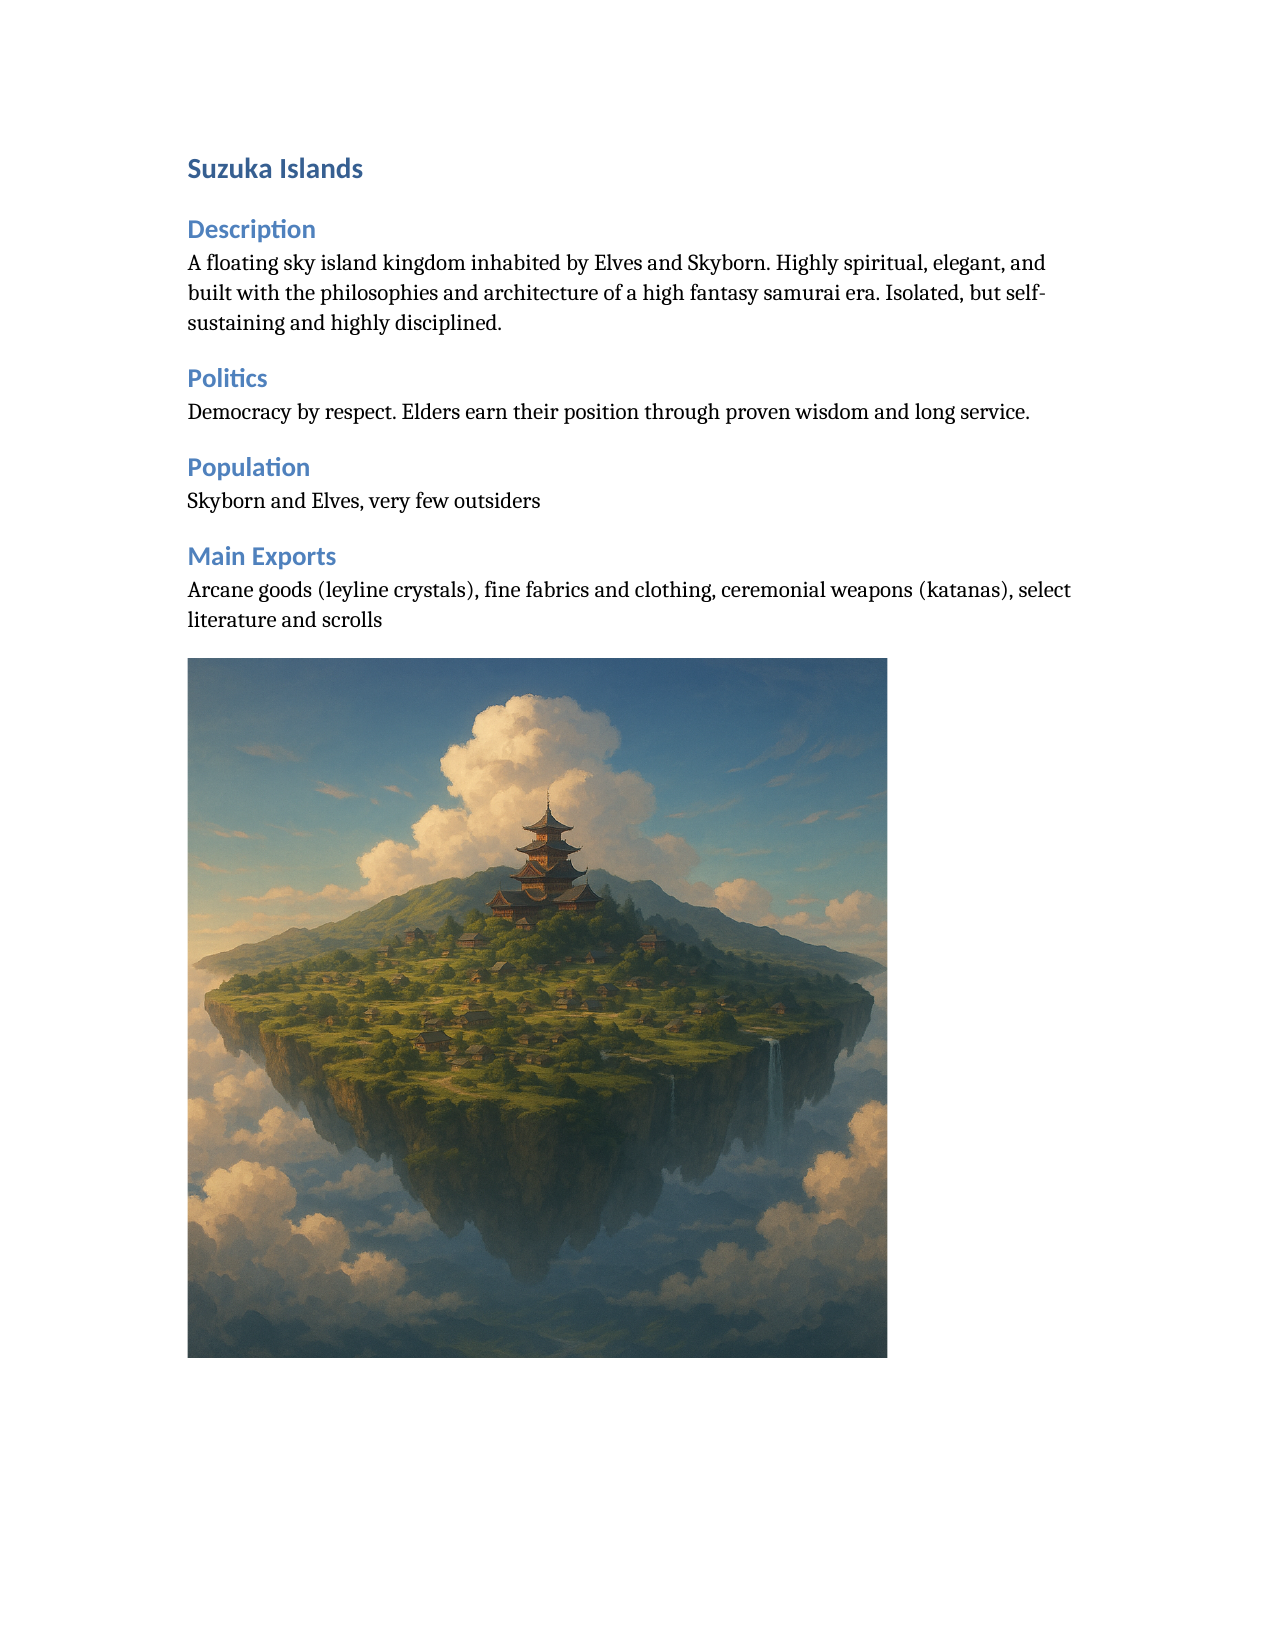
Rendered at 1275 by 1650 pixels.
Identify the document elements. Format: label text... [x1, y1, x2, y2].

subtitle Description [187, 212, 1087, 245]
picture [187, 658, 888, 1358]
text Arcane goods (leyline crystals), fine fabrics and clothing, ceremonial weapons (katanas), select literature and scrolls [187, 577, 1087, 633]
subtitle Suzuka Islands [187, 150, 1087, 186]
subtitle Main Exports [187, 539, 1087, 572]
text A floating sky island kingdom inhabited by Elves and Skyborn. Highly spiritual, elegant, and built with the philosophies and architecture of a high fantasy samurai era. Isolated, but self-sustaining and highly disciplined. [187, 250, 1087, 336]
subtitle Politics [187, 361, 1087, 394]
subtitle Population [187, 450, 1087, 483]
text Democracy by respect. Elders earn their position through proven wisdom and long service. [187, 399, 1087, 425]
text Skyborn and Elves, very few outsiders [187, 488, 1087, 514]
